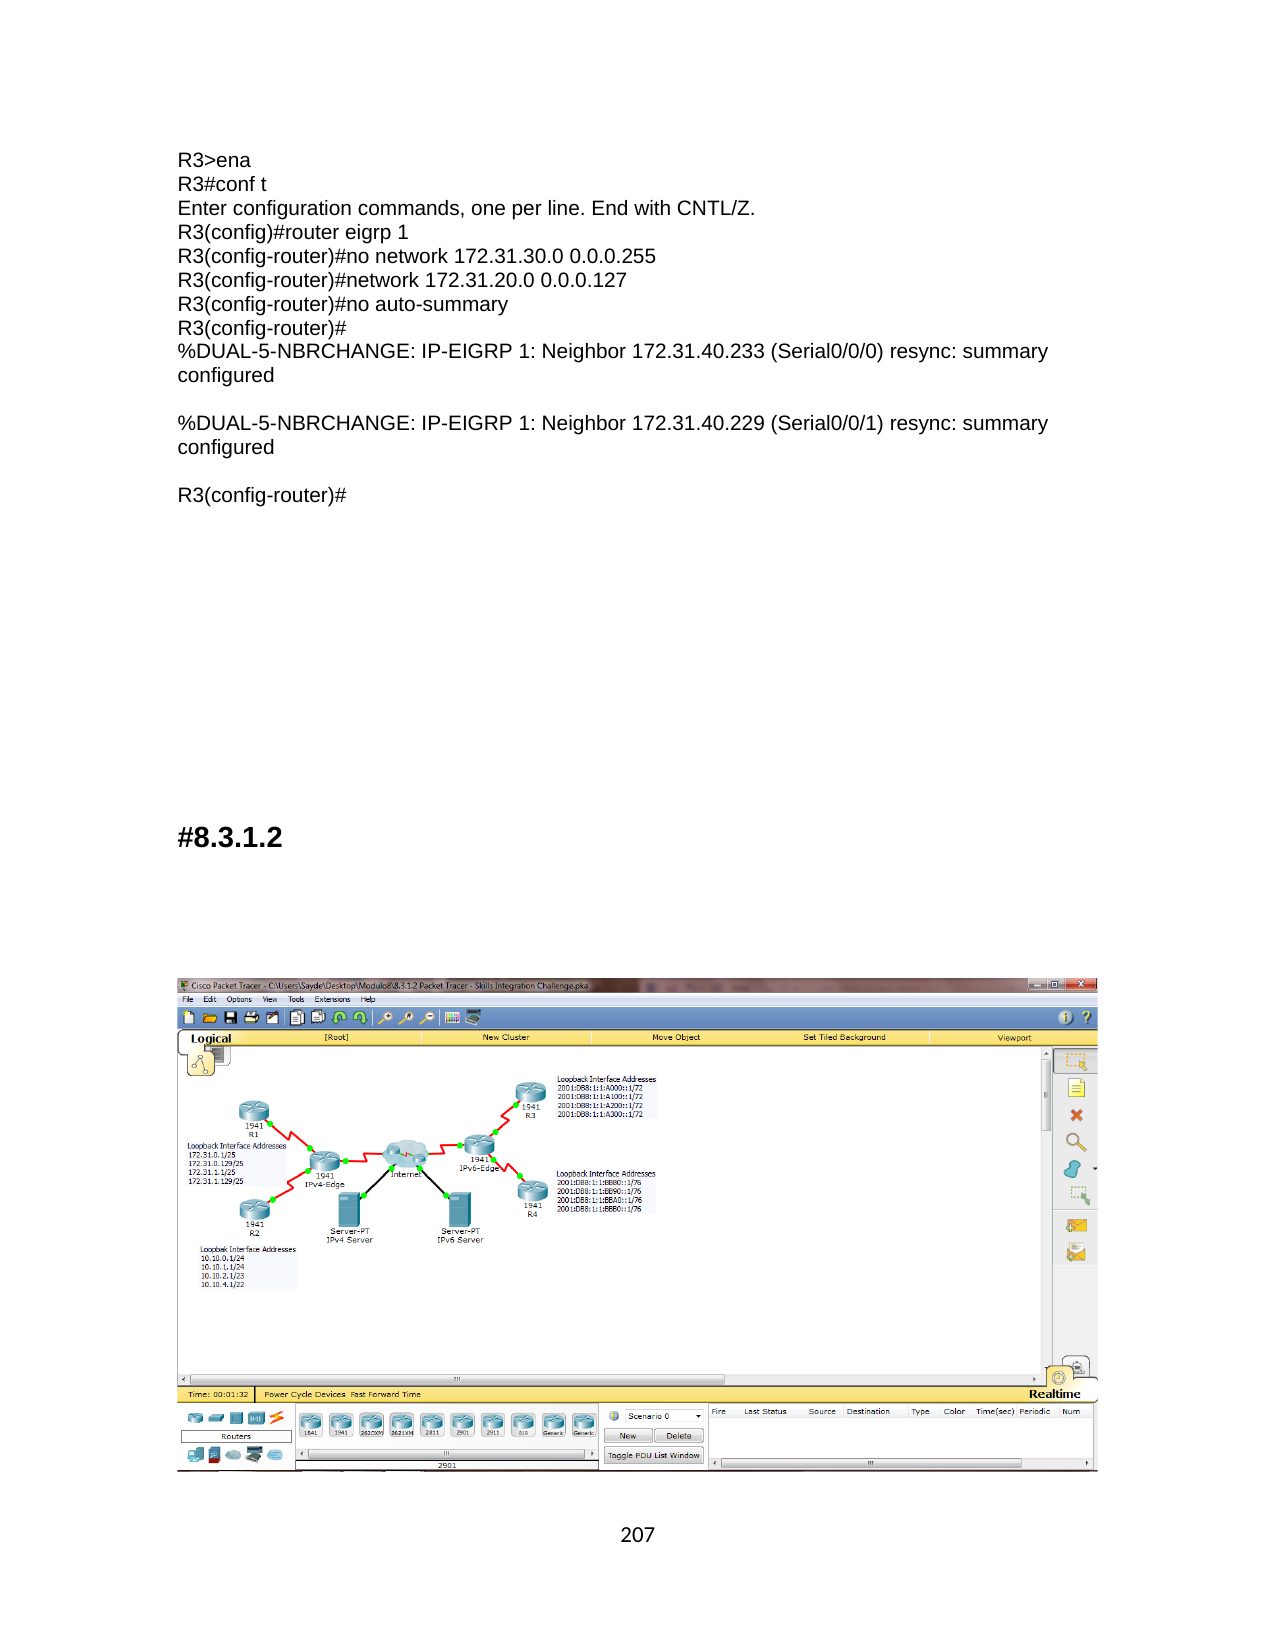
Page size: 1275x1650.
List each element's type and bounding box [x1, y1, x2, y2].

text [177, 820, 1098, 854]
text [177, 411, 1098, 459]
picture [177, 978, 1098, 1472]
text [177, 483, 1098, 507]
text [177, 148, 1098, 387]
